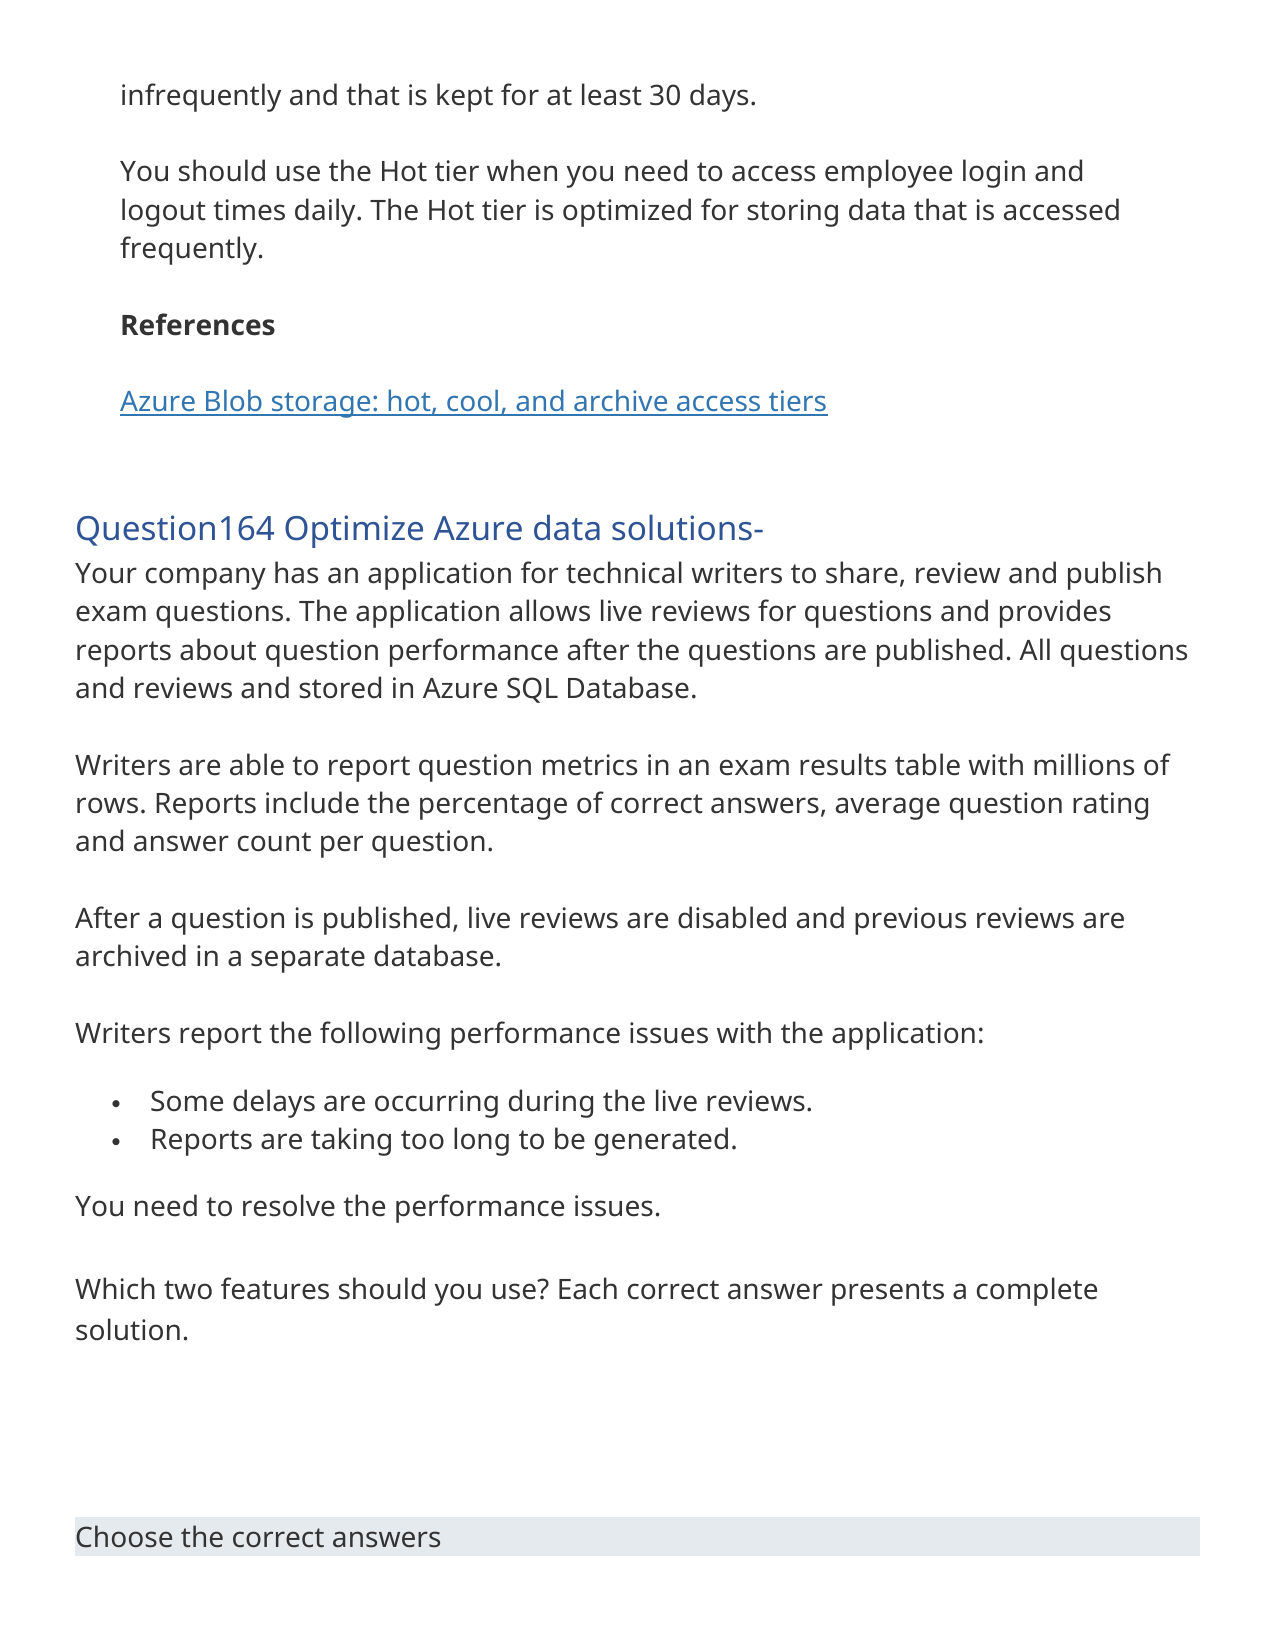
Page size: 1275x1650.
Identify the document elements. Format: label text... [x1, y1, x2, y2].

text Your company has an application for technical writers to share, review and publish exam questions. The application allows live reviews for questions and provides reports about question performance after the questions are published. All questions and reviews and stored in Azure SQL Database. Writers are able to report question metrics in an exam results table with millions of rows. Reports include the percentage of correct answers, average question rating and answer count per question. After a question is published, live reviews are disabled and previous reviews are archived in a separate database. Writers report the following performance issues with the application: [75, 553, 1200, 1052]
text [120, 75, 1155, 420]
list Some delays are occurring during the live reviews. [112, 1081, 1200, 1119]
list Reports are taking too long to be generated. [112, 1119, 1200, 1157]
text You need to resolve the performance issues. Which two features should you use? Each correct answer presents a complete solution. [75, 1187, 1200, 1349]
text Choose the correct answers [75, 1517, 1200, 1556]
subtitle Question164 Optimize Azure data solutions- [75, 504, 1200, 550]
